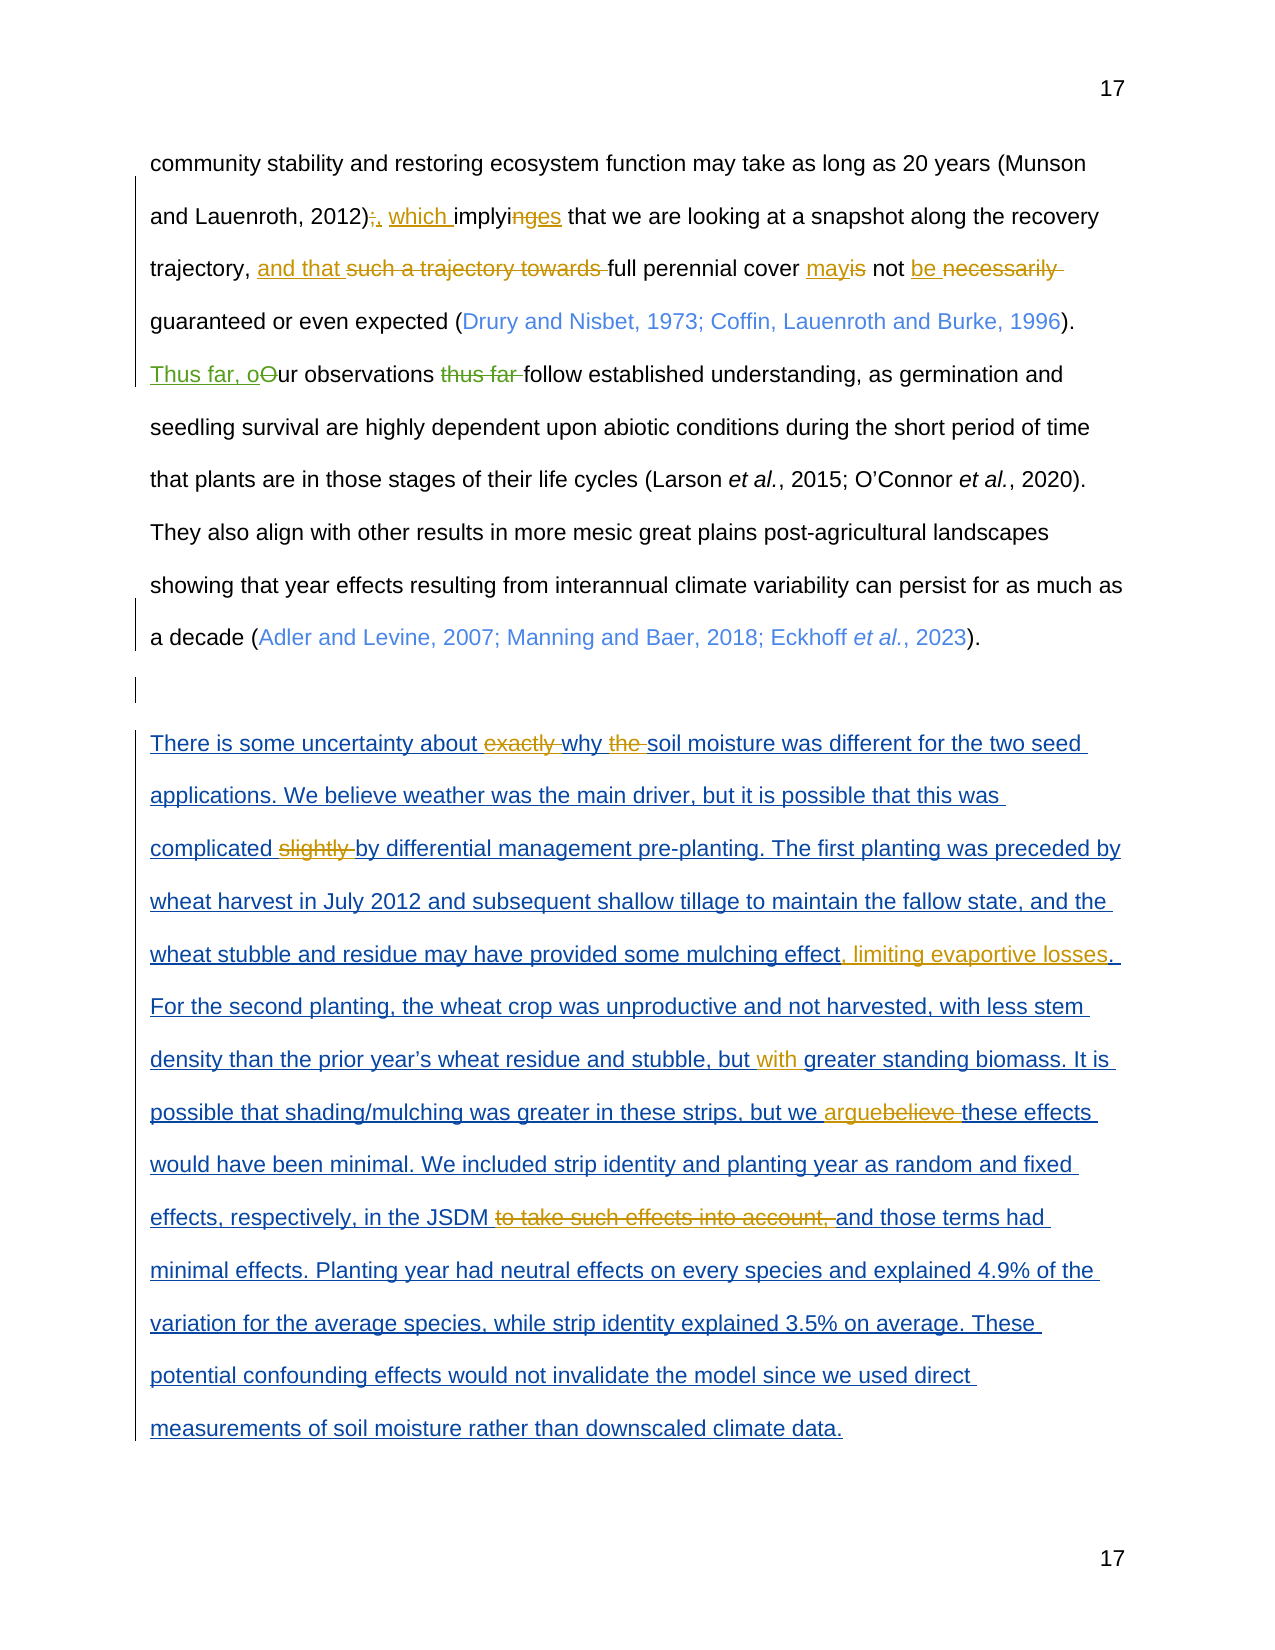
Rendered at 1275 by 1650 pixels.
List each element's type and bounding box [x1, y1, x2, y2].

text [150, 150, 1125, 651]
